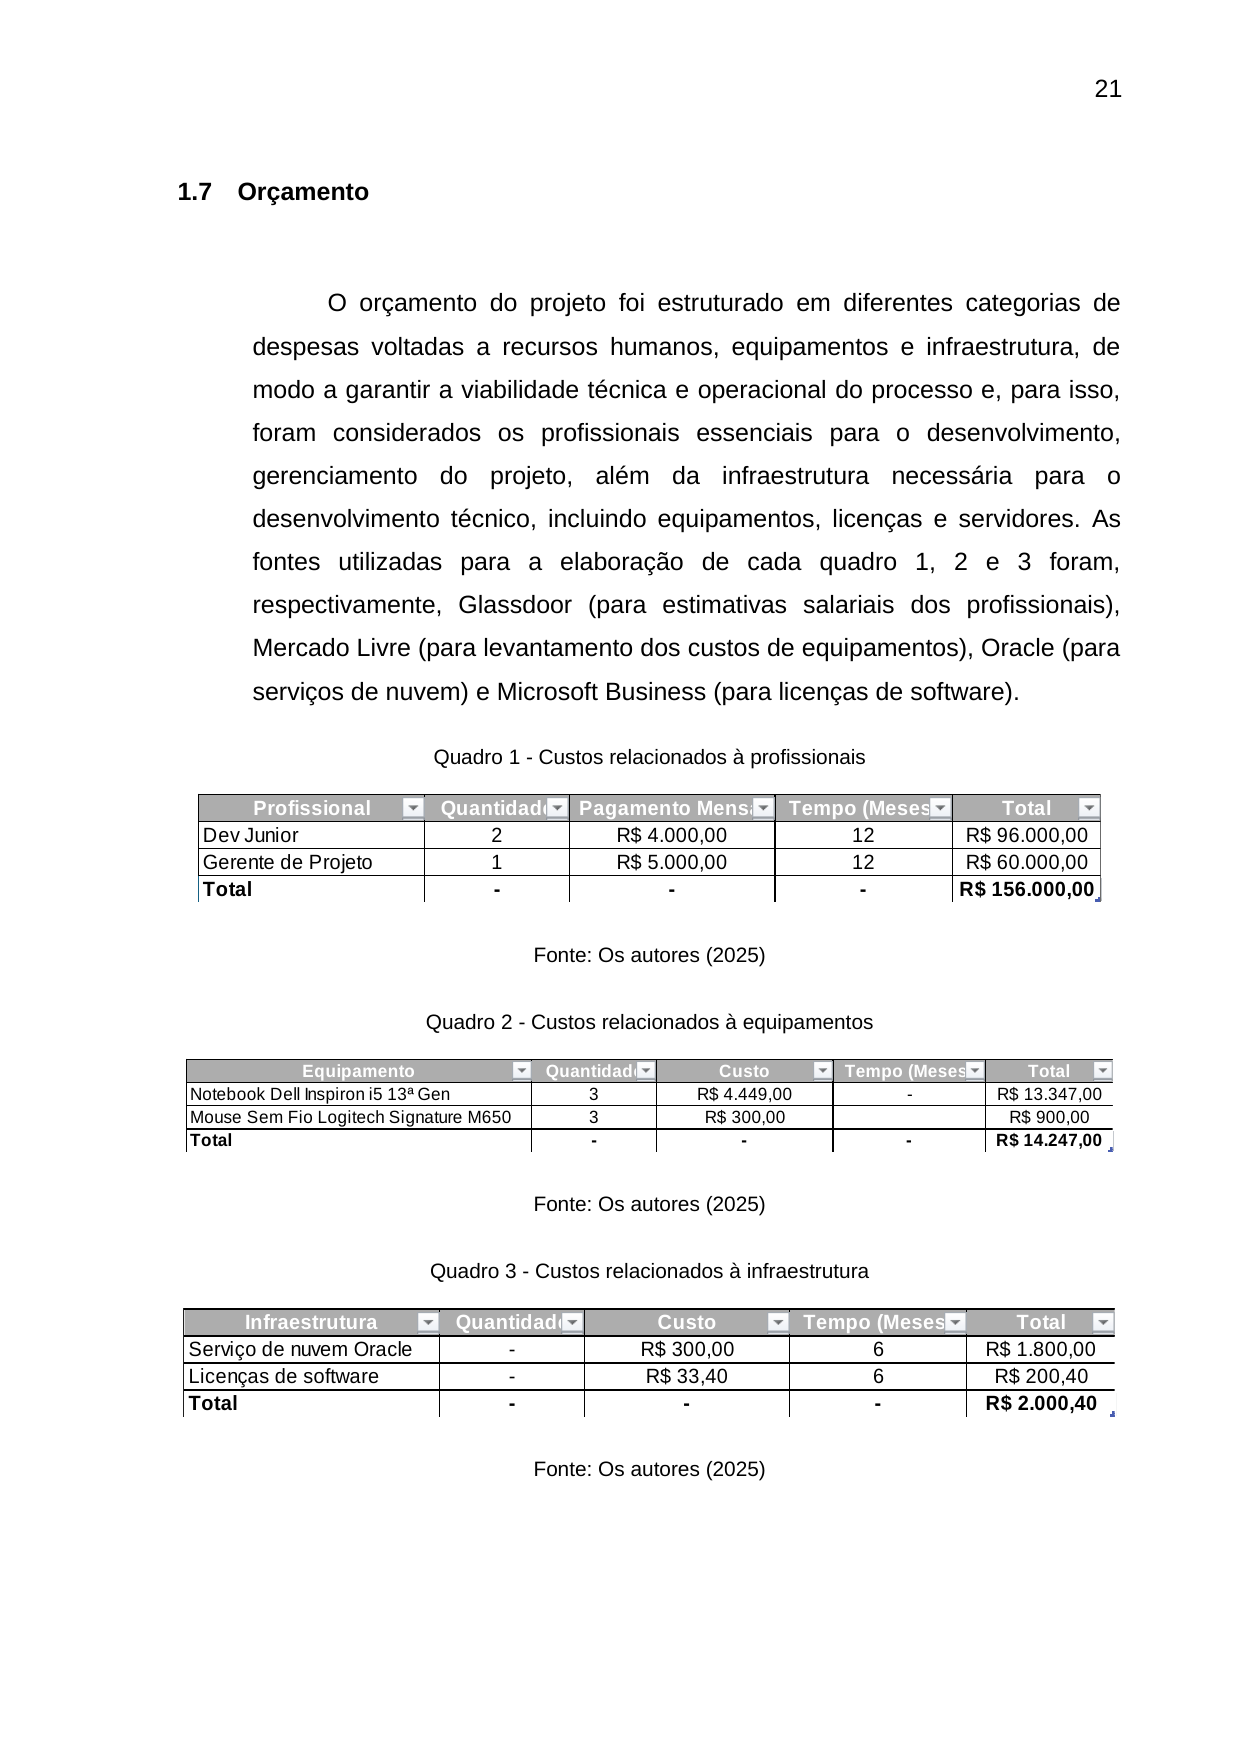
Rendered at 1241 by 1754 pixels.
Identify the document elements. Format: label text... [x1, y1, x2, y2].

subtitle Orçamento [177, 177, 1122, 206]
text Quadro 1 - Custos relacionados à profissionais [177, 745, 1122, 769]
text Quadro 2 - Custos relacionados à equipamentos [177, 1010, 1122, 1034]
text Fonte: Os autores (2025) [177, 943, 1122, 967]
text Quadro 3 - Custos relacionados à infraestrutura [177, 1259, 1122, 1283]
text Fonte: Os autores (2025) [177, 1457, 1122, 1481]
text O orçamento do projeto foi estruturado em diferentes categorias de despesas voltadas a recursos humanos, equipamentos e infraestrutura, de modo a garantir a viabilidade técnica e operacional do processo e, para isso, foram considerados os profissionais essenciais para o desenvolvimento, gerenciamento do projeto, além da infraestrutura necessária para o desenvolvimento técnico, incluindo equipamentos, licenças e servidores. As fontes utilizadas para a elaboração de cada quadro 1, 2 e 3 foram, respectivamente, Glassdoor (para estimativas salariais dos profissionais), Mercado Livre (para levantamento dos custos de equipamentos), Oracle (para serviços de nuvem) e Microsoft Business (para licenças de software). [252, 288, 1122, 705]
text Fonte: Os autores (2025) [177, 1192, 1122, 1216]
